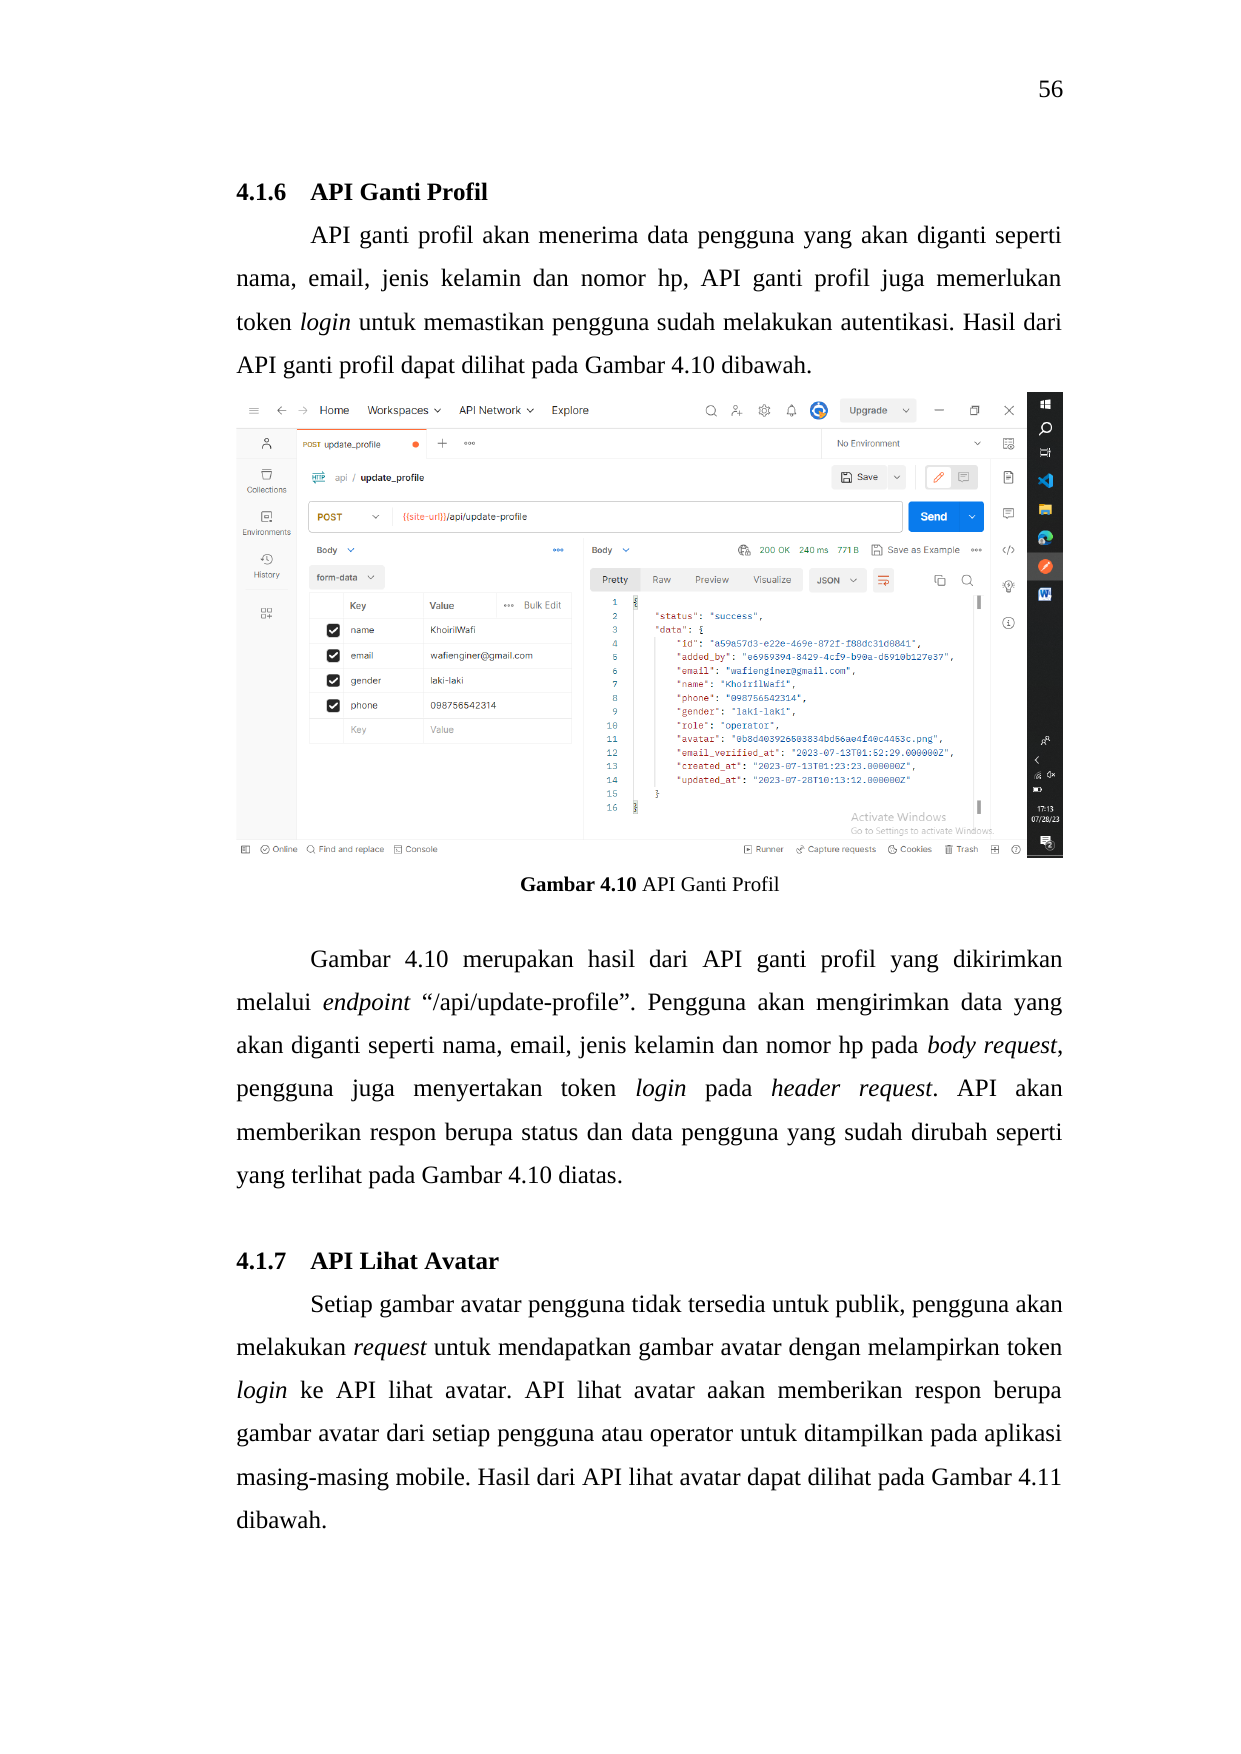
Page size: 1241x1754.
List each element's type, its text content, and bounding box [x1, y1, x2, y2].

text Gambar 4.10 merupakan hasil dari API ganti profil yang dikirimkan melalui endpoint “/api/update-profile”. Pengguna akan mengirimkan data yang akan diganti seperti nama, email, jenis kelamin dan nomor hp pada body request, pengguna juga menyertakan token login pada header request. API akan memberikan respon berupa status dan data pengguna yang sudah dirubah seperti yang terlihat pada Gambar 4.10 diatas. [236, 944, 1063, 1188]
text API Lihat Avatar [236, 1246, 1063, 1275]
picture [236, 392, 1063, 858]
text API ganti profil akan menerima data pengguna yang akan diganti seperti nama, email, jenis kelamin dan nomor hp, API ganti profil juga memerlukan token login untuk memastikan pengguna sudah melakukan autentikasi. Hasil dari API ganti profil dapat dilihat pada Gambar 4.10 dibawah. [236, 220, 1063, 378]
text Gambar 4.10 API Ganti Profil [236, 872, 1063, 896]
text Setiap gambar avatar pengguna tidak tersedia untuk publik, pengguna akan melakukan request untuk mendapatkan gambar avatar dengan melampirkan token login ke API lihat avatar. API lihat avatar aakan memberikan respon berupa gambar avatar dari setiap pengguna atau operator untuk ditampilkan pada aplikasi masing-masing mobile. Hasil dari API lihat avatar dapat dilihat pada Gambar 4.11 dibawah. [236, 1289, 1063, 1533]
text API Ganti Profil [236, 177, 1063, 206]
